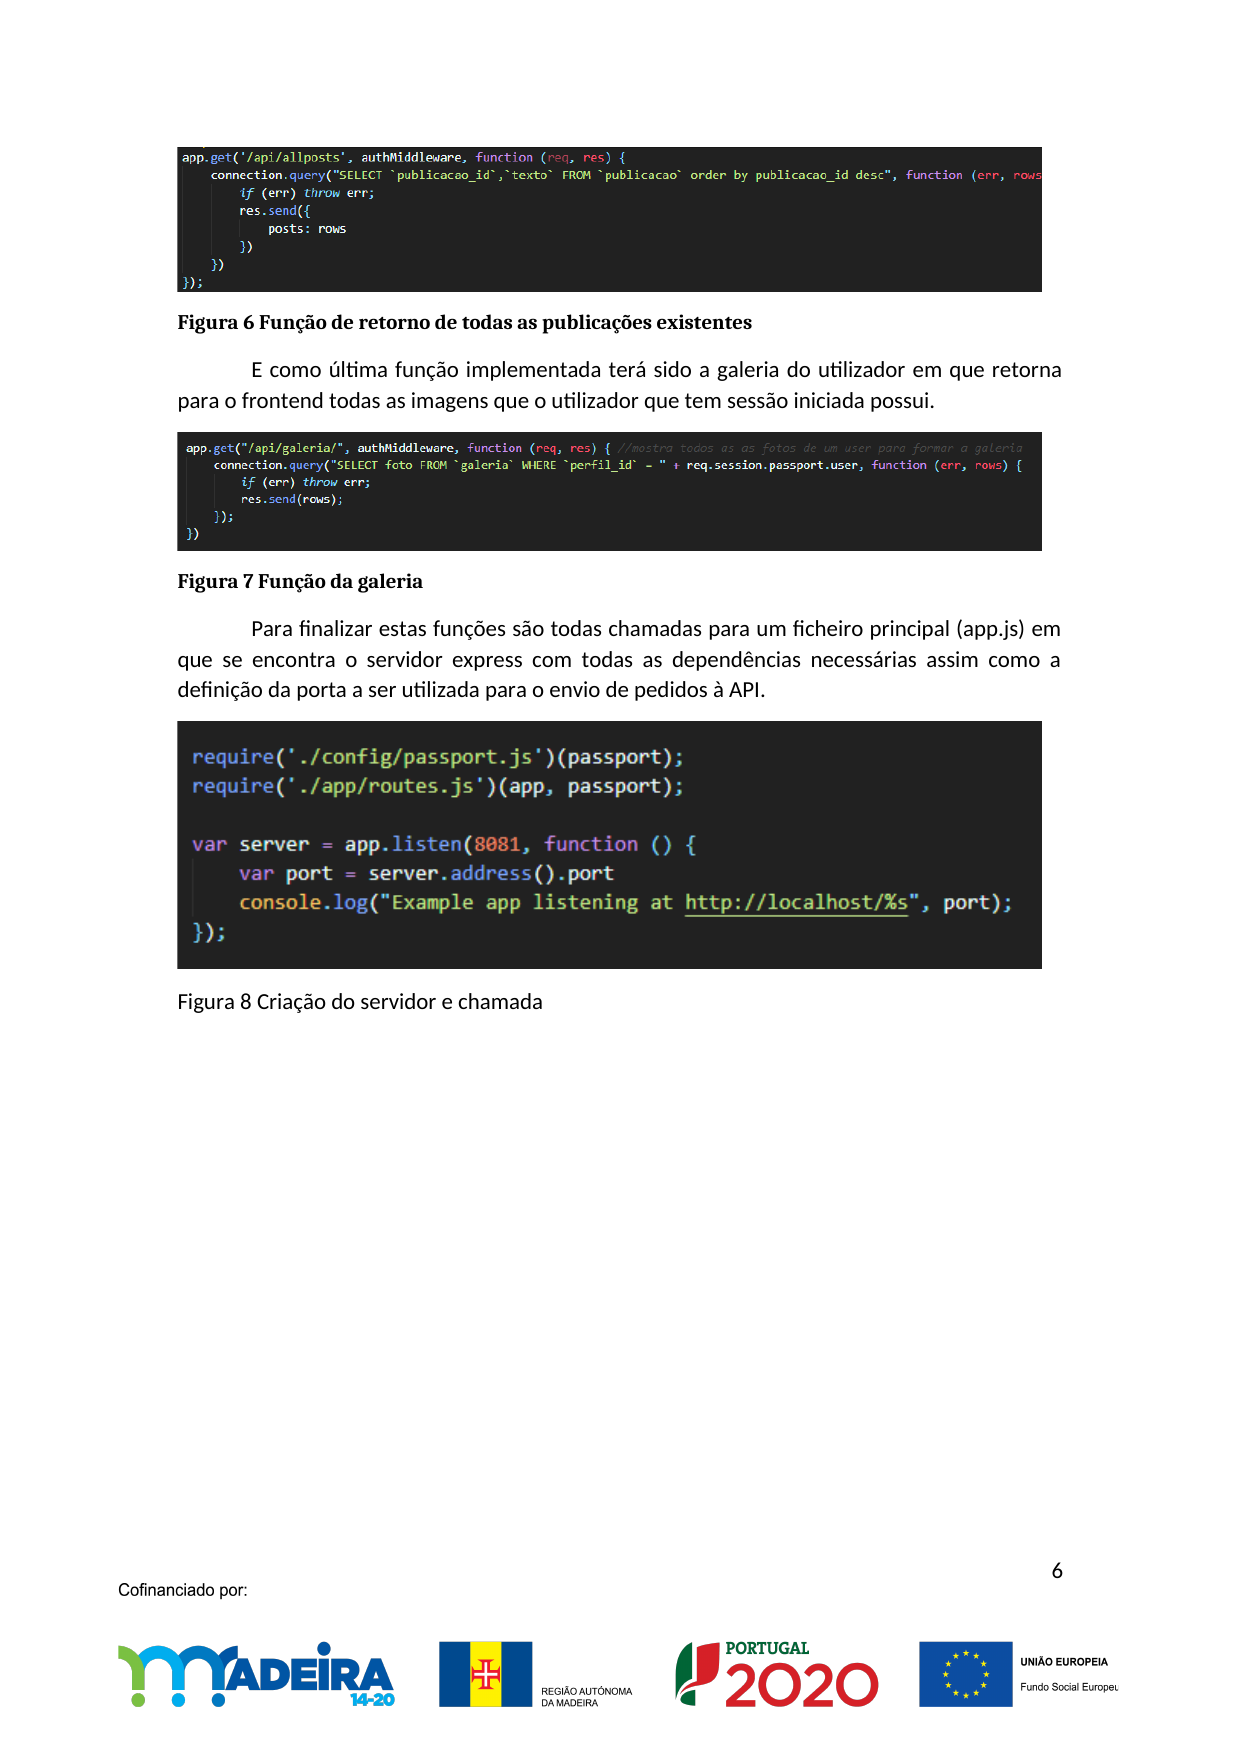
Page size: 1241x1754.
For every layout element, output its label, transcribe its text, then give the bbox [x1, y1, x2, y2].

text Figura 7 Função da galeria [177, 570, 1063, 594]
picture [177, 432, 1042, 551]
picture [177, 721, 1042, 969]
text Para finalizar estas funções são todas chamadas para um ficheiro principal (app.js) em que se encontra o servidor express com todas as dependências necessárias assim como a definição da porta a ser utilizada para o envio de pedidos à API. [177, 614, 1063, 703]
text E como última função implementada terá sido a galeria do utilizador em que retorna para o frontend todas as imagens que o utilizador que tem sessão iniciada possui. [177, 356, 1063, 414]
picture [118, 1583, 1119, 1707]
text Figura 6 Função de retorno de todas as publicações existentes [177, 311, 1063, 335]
text Figura 8 Criação do servidor e chamada [177, 987, 1063, 1015]
picture [177, 147, 1042, 292]
